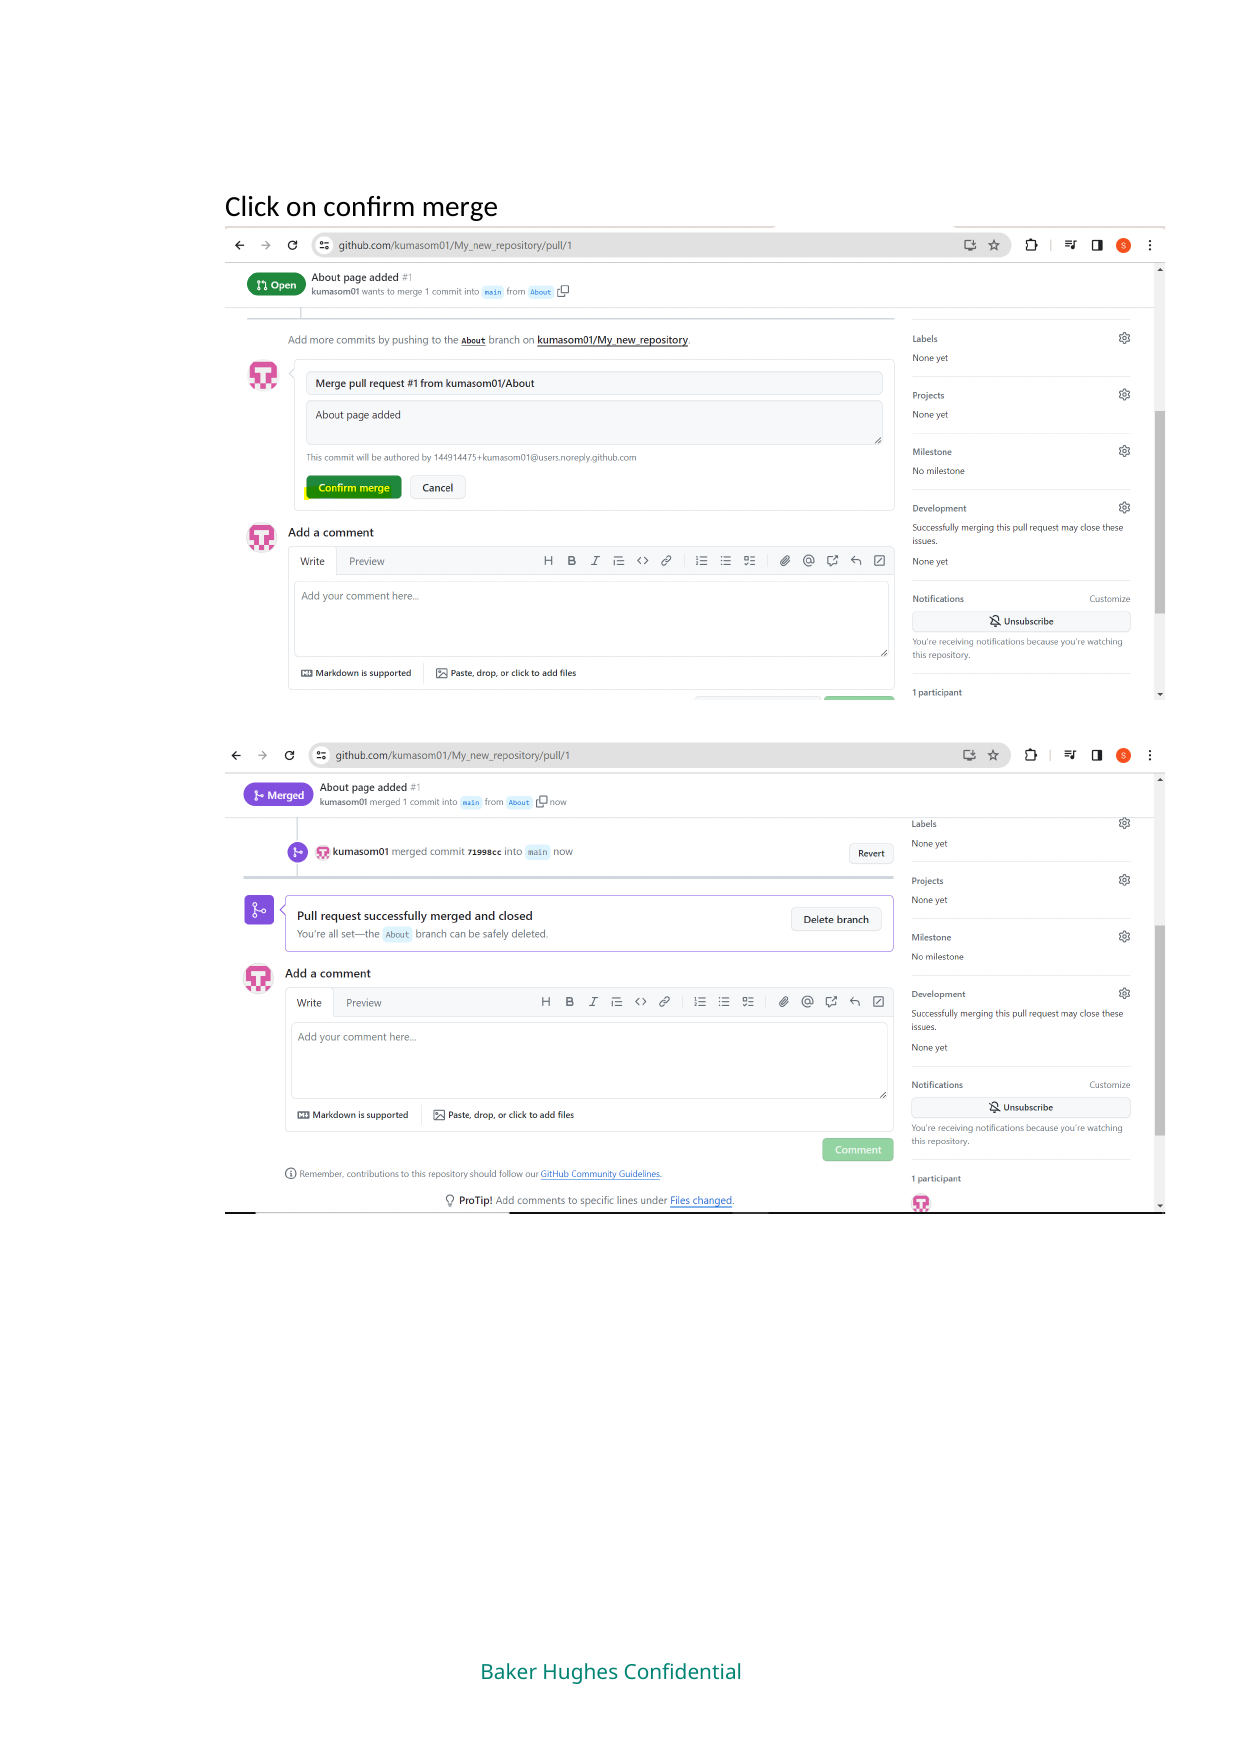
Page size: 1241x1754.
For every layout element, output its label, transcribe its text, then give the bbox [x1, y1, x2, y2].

list Click on confirm merge [225, 188, 1090, 224]
picture [225, 226, 1166, 700]
picture [225, 740, 1166, 1214]
